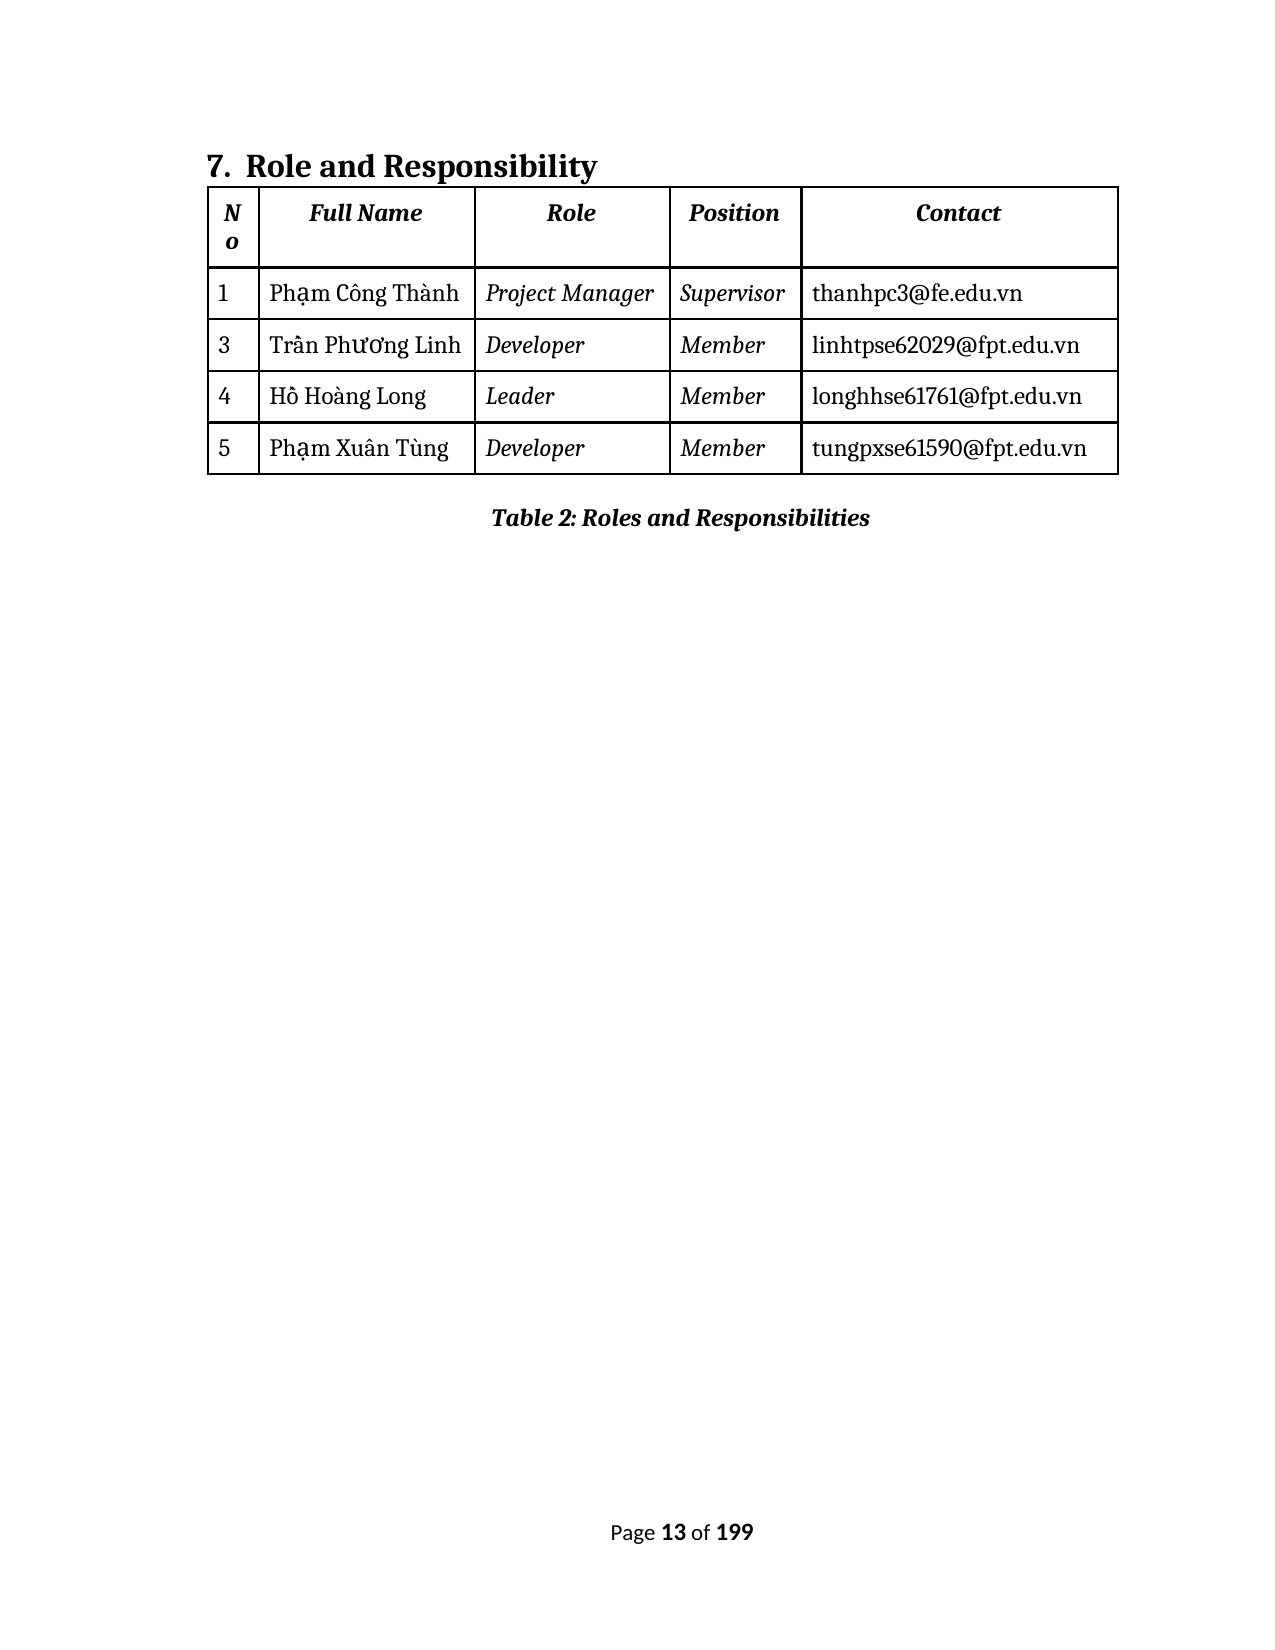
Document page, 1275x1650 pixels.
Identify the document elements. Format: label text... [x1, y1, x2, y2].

table_cell Project Manager [476, 269, 669, 318]
text Table 2: Roles and Responsibilities [207, 504, 1157, 533]
text 7. Role and Responsibility [207, 148, 1157, 186]
table_cell tungpxse61590@fpt.edu.vn [803, 424, 1117, 473]
table_cell 3 [209, 320, 258, 370]
table_cell Supervisor [671, 269, 800, 318]
table_cell Leader [476, 372, 669, 421]
table_cell Developer [476, 320, 669, 370]
table_cell Developer [476, 424, 669, 473]
table_cell longhhse61761@fpt.edu.vn [803, 372, 1117, 421]
table_header Contact [803, 188, 1117, 266]
table_cell linhtpse62029@fpt.edu.vn [803, 320, 1117, 370]
table_cell thanhpc3@fe.edu.vn [803, 269, 1117, 318]
table_cell Phạm Xuân Tùng [260, 424, 474, 473]
table_cell 5 [209, 424, 258, 473]
table_cell Hồ Hoàng Long [260, 372, 474, 421]
table_header No [209, 188, 258, 266]
table_cell Member [671, 320, 800, 370]
table_cell 4 [209, 372, 258, 421]
table_cell Member [671, 372, 800, 421]
table_cell Phạm Công Thành [260, 269, 474, 318]
table_header Position [671, 188, 800, 266]
table_cell Trần Phương Linh [260, 320, 474, 370]
table_header Full Name [260, 188, 474, 266]
table_header Role [476, 188, 669, 266]
table_cell Member [671, 424, 800, 473]
table_cell 1 [209, 269, 258, 318]
